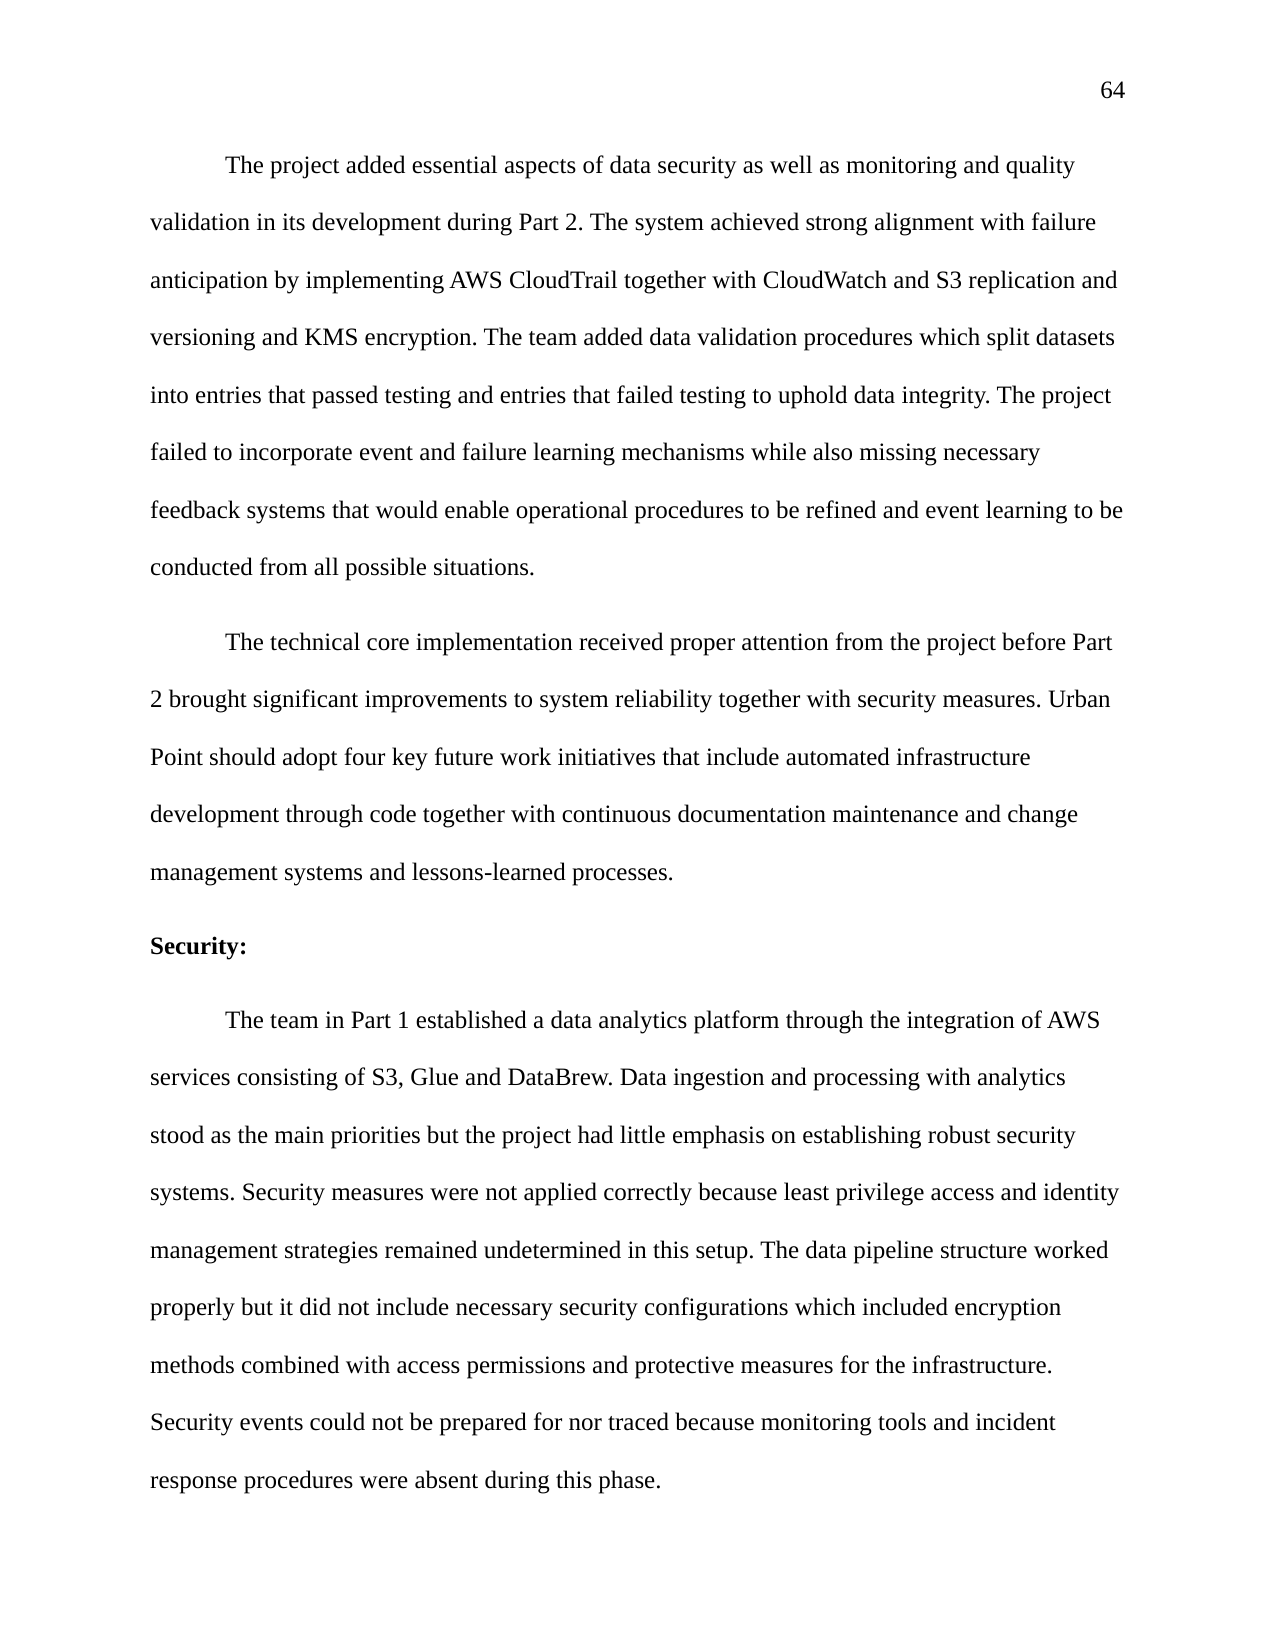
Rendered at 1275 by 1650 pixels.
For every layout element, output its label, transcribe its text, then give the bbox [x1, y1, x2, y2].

text The technical core implementation received proper attention from the project before Part 2 brought significant improvements to system reliability together with security measures. Urban Point should adopt four key future work initiatives that include automated infrastructure development through code together with continuous documentation maintenance and change management systems and lessons-learned processes. [150, 627, 1125, 885]
text The team in Part 1 established a data analytics platform through the integration of AWS services consisting of S3, Glue and DataBrew. Data ingestion and processing with analytics stood as the main priorities but the project had little emphasis on establishing robust security systems. Security measures were not applied correctly because least privilege access and identity management strategies remained undetermined in this setup. The data pipeline structure worked properly but it did not include necessary security configurations which included encryption methods combined with access permissions and protective measures for the infrastructure. Security events could not be prepared for nor traced because monitoring tools and incident response procedures were absent during this phase. [150, 1005, 1125, 1494]
text Security: [150, 931, 1125, 959]
text The project added essential aspects of data security as well as monitoring and quality validation in its development during Part 2. The system achieved strong alignment with failure anticipation by implementing AWS CloudTrail together with CloudWatch and S3 replication and versioning and KMS encryption. The team added data validation procedures which split datasets into entries that passed testing and entries that failed testing to uphold data integrity. The project failed to incorporate event and failure learning mechanisms while also missing necessary feedback systems that would enable operational procedures to be refined and event learning to be conducted from all possible situations. [150, 150, 1125, 581]
